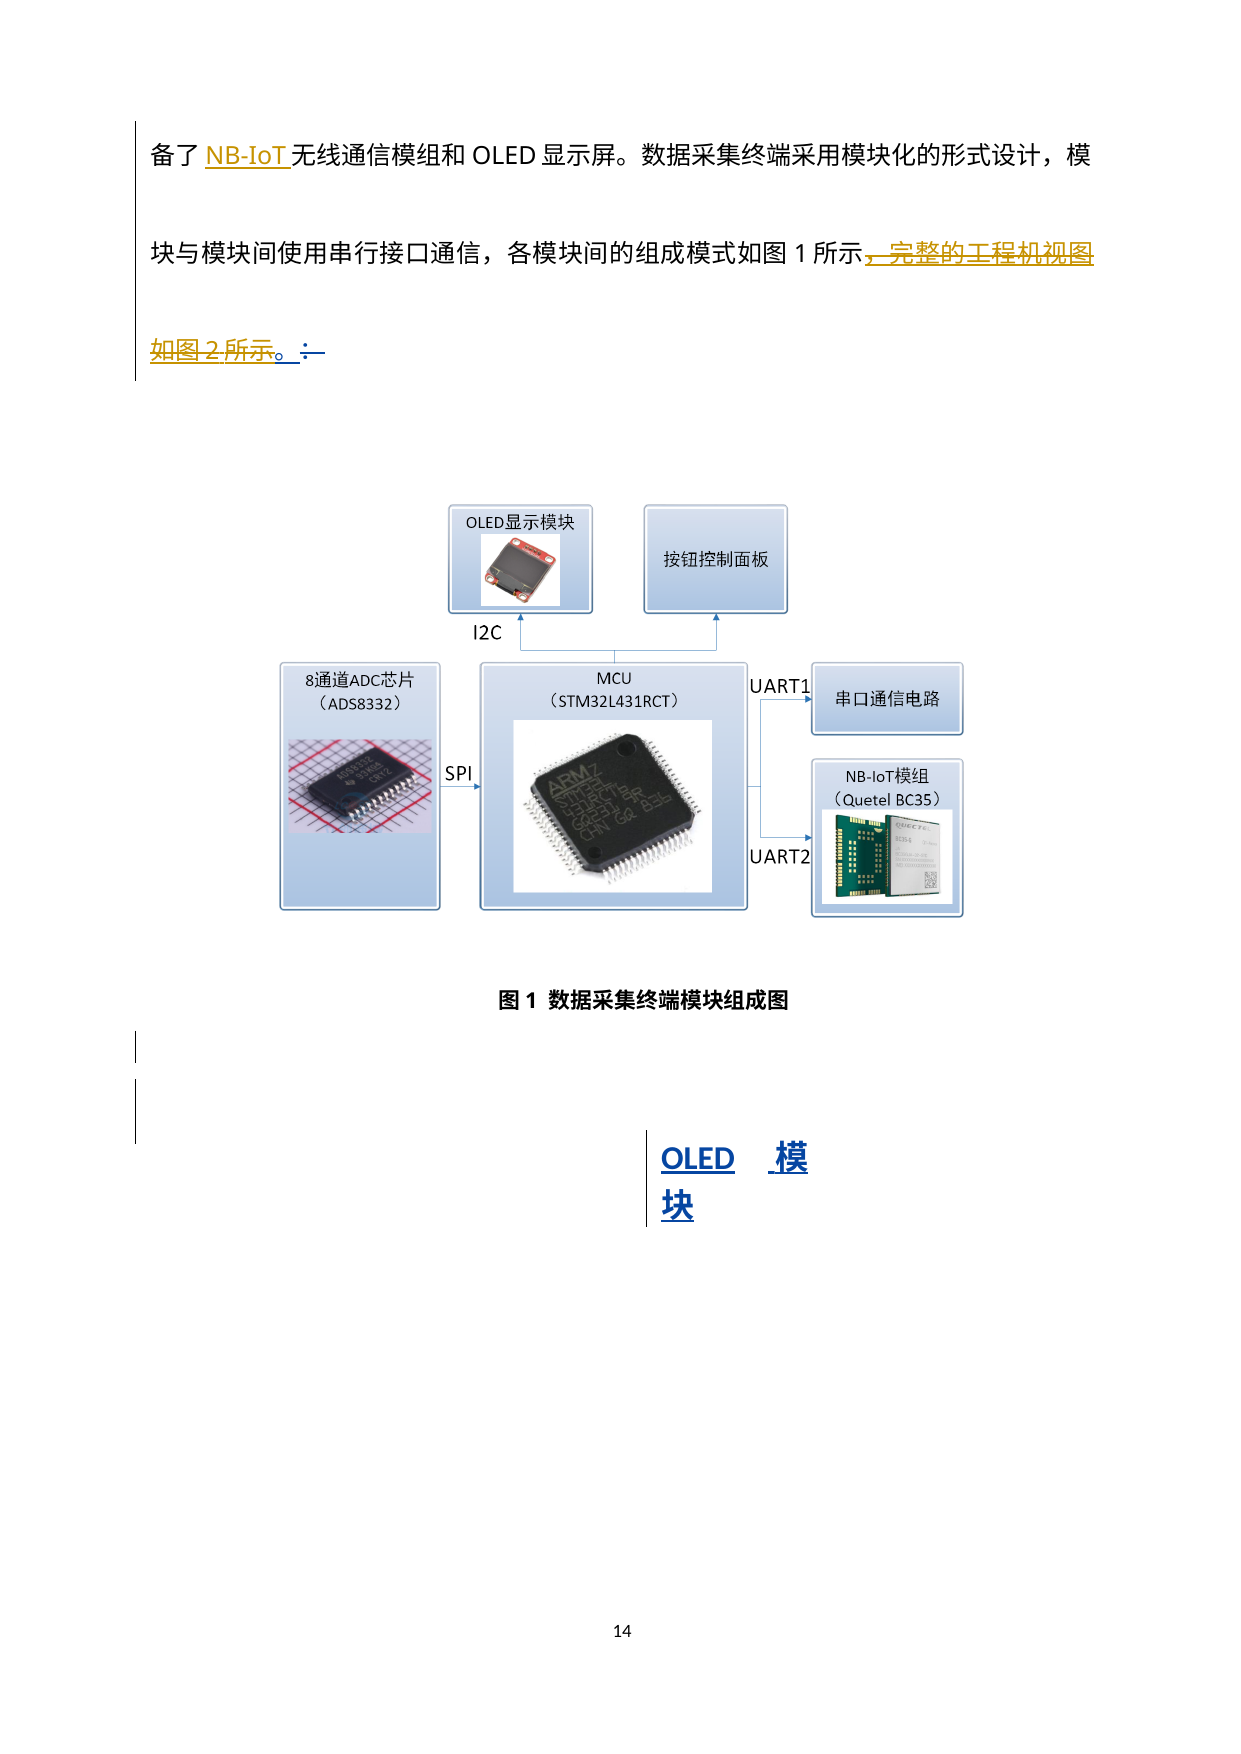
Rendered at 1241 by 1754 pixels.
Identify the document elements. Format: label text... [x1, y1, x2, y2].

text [150, 121, 1094, 381]
text 图1 数据采集终端模块组成图 [150, 982, 1094, 1015]
picture [223, 481, 1021, 939]
